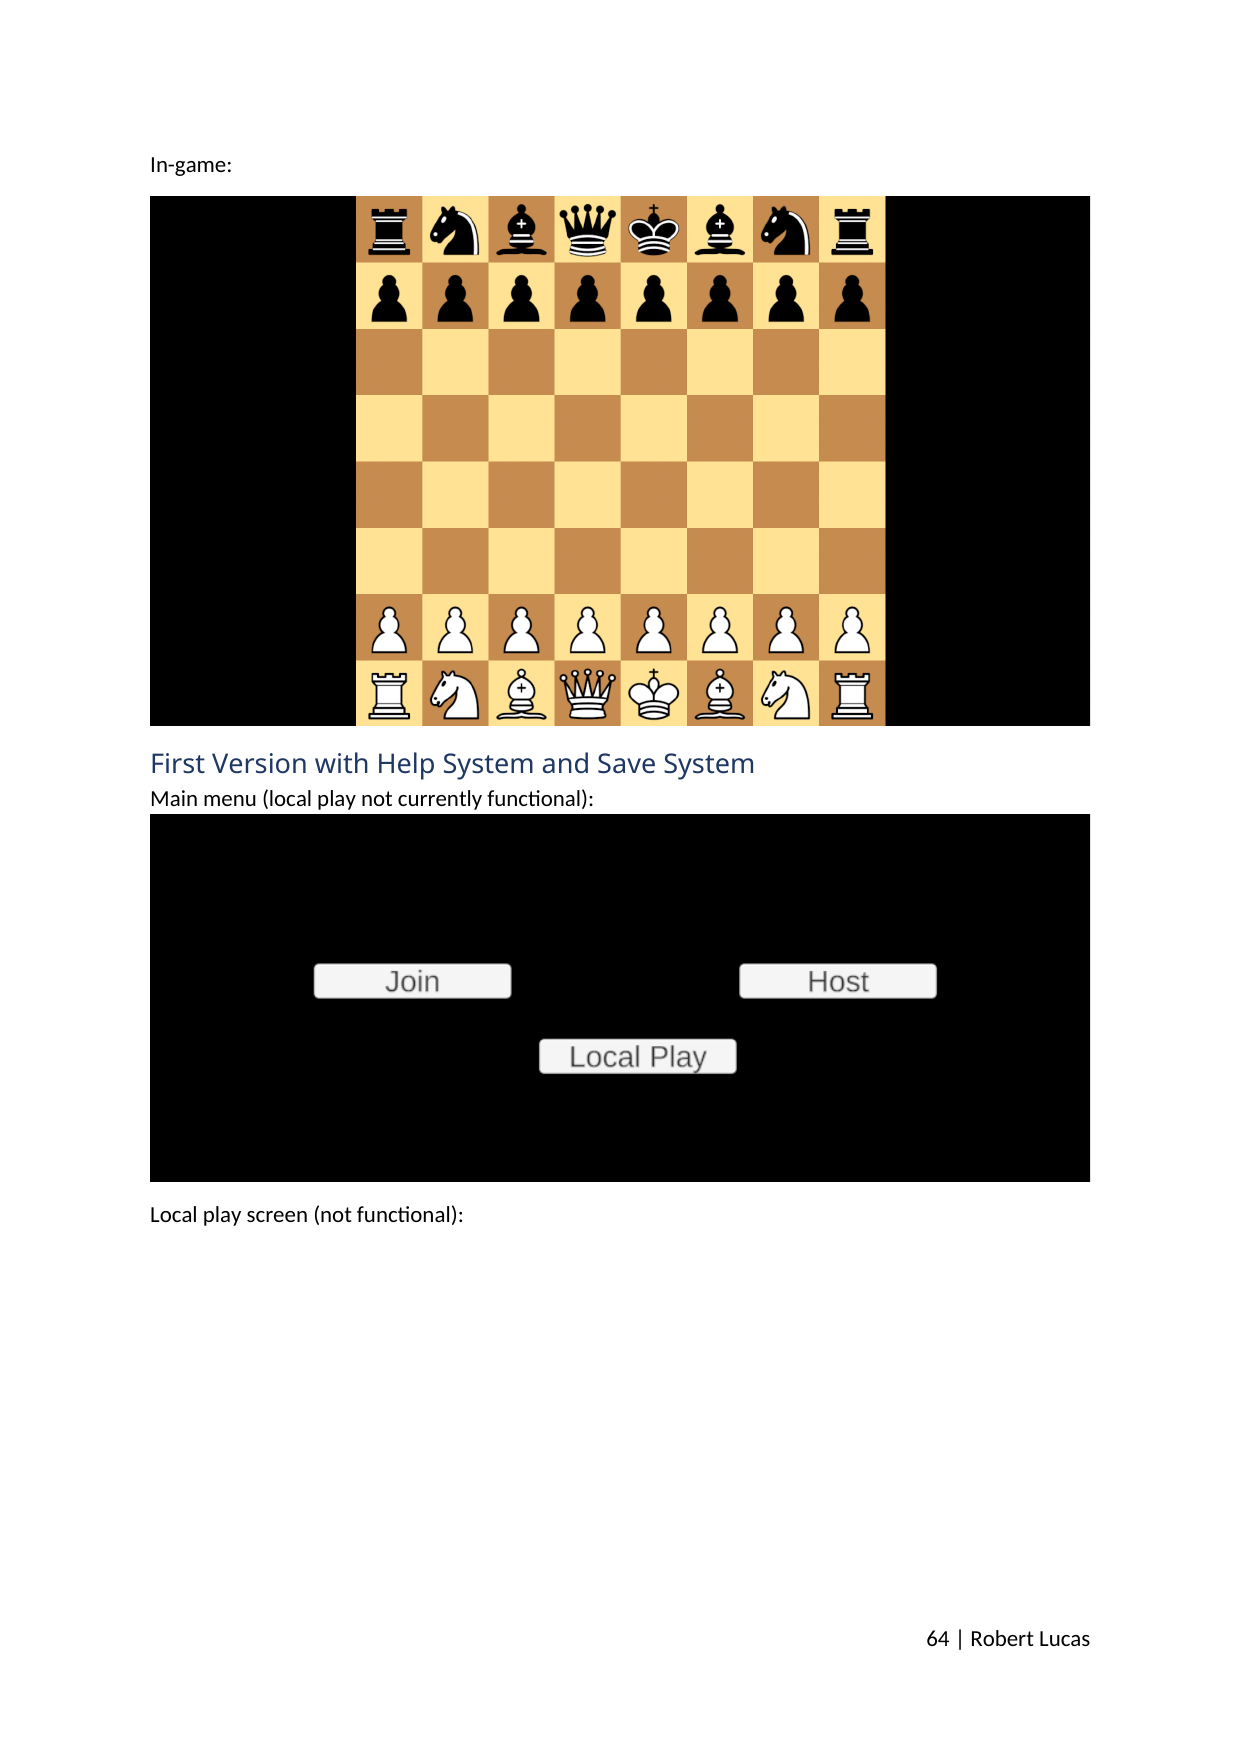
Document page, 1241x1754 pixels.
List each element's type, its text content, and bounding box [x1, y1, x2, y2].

text Main menu (local play not currently functional): [150, 784, 1090, 814]
picture [150, 196, 1091, 726]
picture [150, 814, 1091, 1182]
text Local play screen (not functional): [150, 1200, 1090, 1228]
text In-game: [150, 150, 1090, 178]
subtitle First Version with Help System and Save System [150, 744, 1090, 781]
